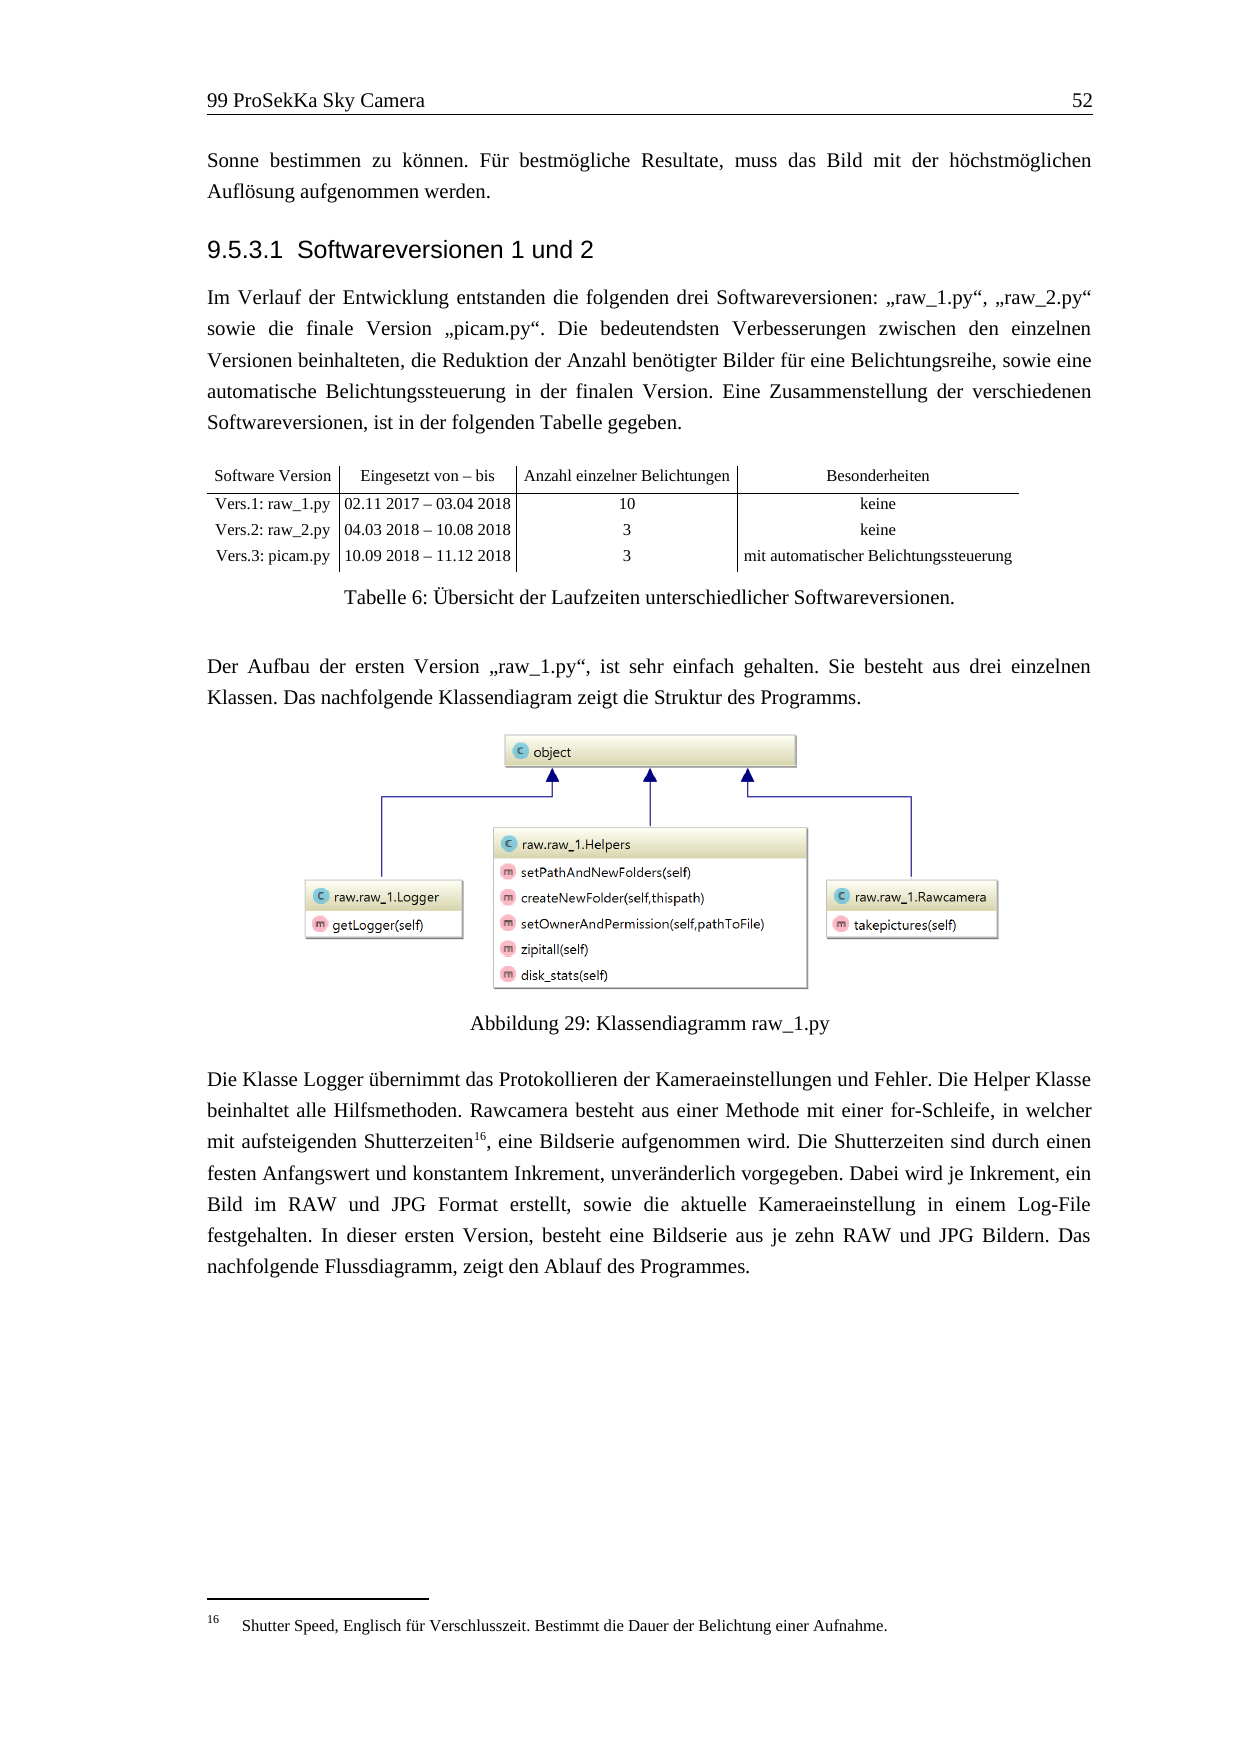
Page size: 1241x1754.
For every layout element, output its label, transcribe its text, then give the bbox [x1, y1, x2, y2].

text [207, 148, 1093, 203]
text Abbildung 29: Klassendiagramm raw_1.py [207, 1010, 1093, 1034]
table_cell Vers.1: raw_1.py [207, 494, 339, 520]
table_cell Vers.3: picam.py [207, 546, 339, 572]
table_header Anzahl einzelner Belichtungen [517, 466, 737, 492]
table_cell 3 [517, 520, 737, 546]
table_cell 02.11 2017 – 03.04 2018 [340, 494, 516, 520]
table_cell 04.03 2018 – 10.08 2018 [340, 520, 516, 546]
table_cell keine [738, 520, 1018, 546]
table_cell mit automatischer Belichtungssteuerung [738, 546, 1018, 572]
table_header Eingesetzt von – bis [340, 466, 516, 492]
text Die Klasse Logger übernimmt das Protokollieren der Kameraeinstellungen und Fehler. Die Helper Klasse beinhaltet alle Hilfsmethoden. Rawcamera besteht aus einer Methode mit einer for-Schleife, in welcher mit aufsteigenden Shutterzeiten, eine Bildserie aufgenommen wird. Die Shutterzeiten sind durch einen festen Anfangswert und konstantem Inkrement, unveränderlich vorgegeben. Dabei wird je Inkrement, ein Bild im RAW und JPG Format erstellt, sowie die aktuelle Kameraeinstellung in einem Log-File festgehalten. In dieser ersten Version, besteht eine Bildserie aus je zehn RAW und JPG Bildern. Das nachfolgende Flussdiagramm, zeigt den Ablauf des Programmes. [207, 1067, 1093, 1278]
table_cell 3 [517, 546, 737, 572]
table_cell Vers.2: raw_2.py [207, 520, 339, 546]
text Tabelle 6: Übersicht der Laufzeiten unterschiedlicher Softwareversionen. [207, 585, 1093, 609]
table_header Software Version [207, 466, 339, 492]
table_cell 10.09 2018 – 11.12 2018 [340, 546, 516, 572]
table_cell keine [738, 494, 1018, 520]
text Der Aufbau der ersten Version „raw_1.py“, ist sehr einfach gehalten. Sie besteht aus drei einzelnen Klassen. Das nachfolgende Klassendiagram zeigt die Struktur des Programms. [207, 653, 1093, 709]
subtitle Softwareversionen 1 und 2 [207, 235, 1093, 264]
table_cell 10 [517, 494, 737, 520]
text Im Verlauf der Entwicklung entstanden die folgenden drei Softwareversionen: „raw_1.py“, „raw_2.py“ sowie die finale Version „picam.py“. Die bedeutendsten Verbesserungen zwischen den einzelnen Versionen beinhalteten, die Reduktion der Anzahl benötigter Bilder für eine Belichtungsreihe, sowie eine automatische Belichtungssteuerung in der finalen Version. Eine Zusammenstellung der verschiedenen Softwareversionen, ist in der folgenden Tabelle gegeben. [207, 285, 1093, 434]
table_header Besonderheiten [738, 466, 1018, 492]
picture [298, 728, 1002, 991]
